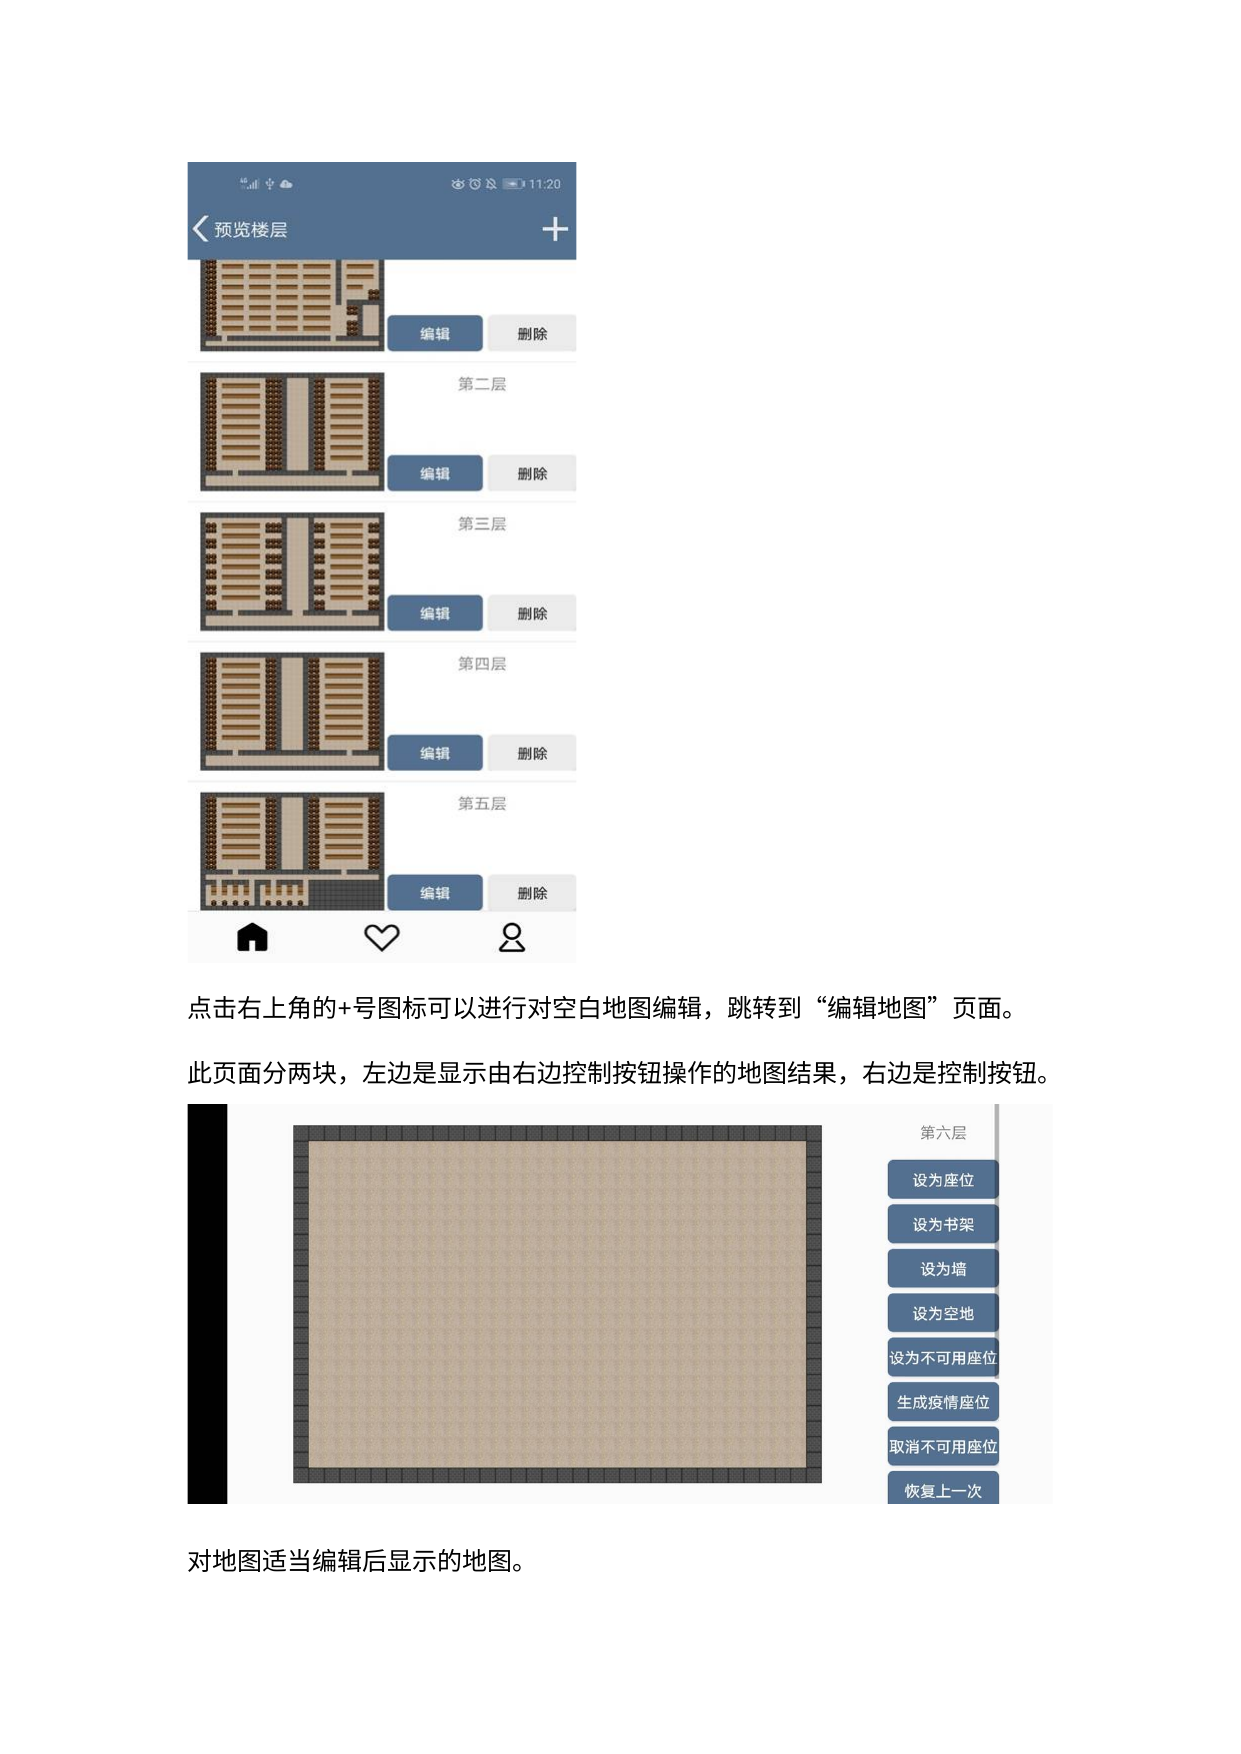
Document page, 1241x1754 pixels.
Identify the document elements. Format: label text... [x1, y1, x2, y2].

text 此页面分两块，左边是显示由右边控制按钮操作的地图结果，右边是控制按钮。 [187, 1039, 1053, 1104]
picture [187, 162, 577, 963]
text 点击右上角的+号图标可以进行对空白地图编辑，跳转到“编辑地图”页面。 [187, 974, 1053, 1039]
text 对地图适当编辑后显示的地图。 [187, 1527, 1053, 1592]
picture [187, 1104, 1053, 1504]
